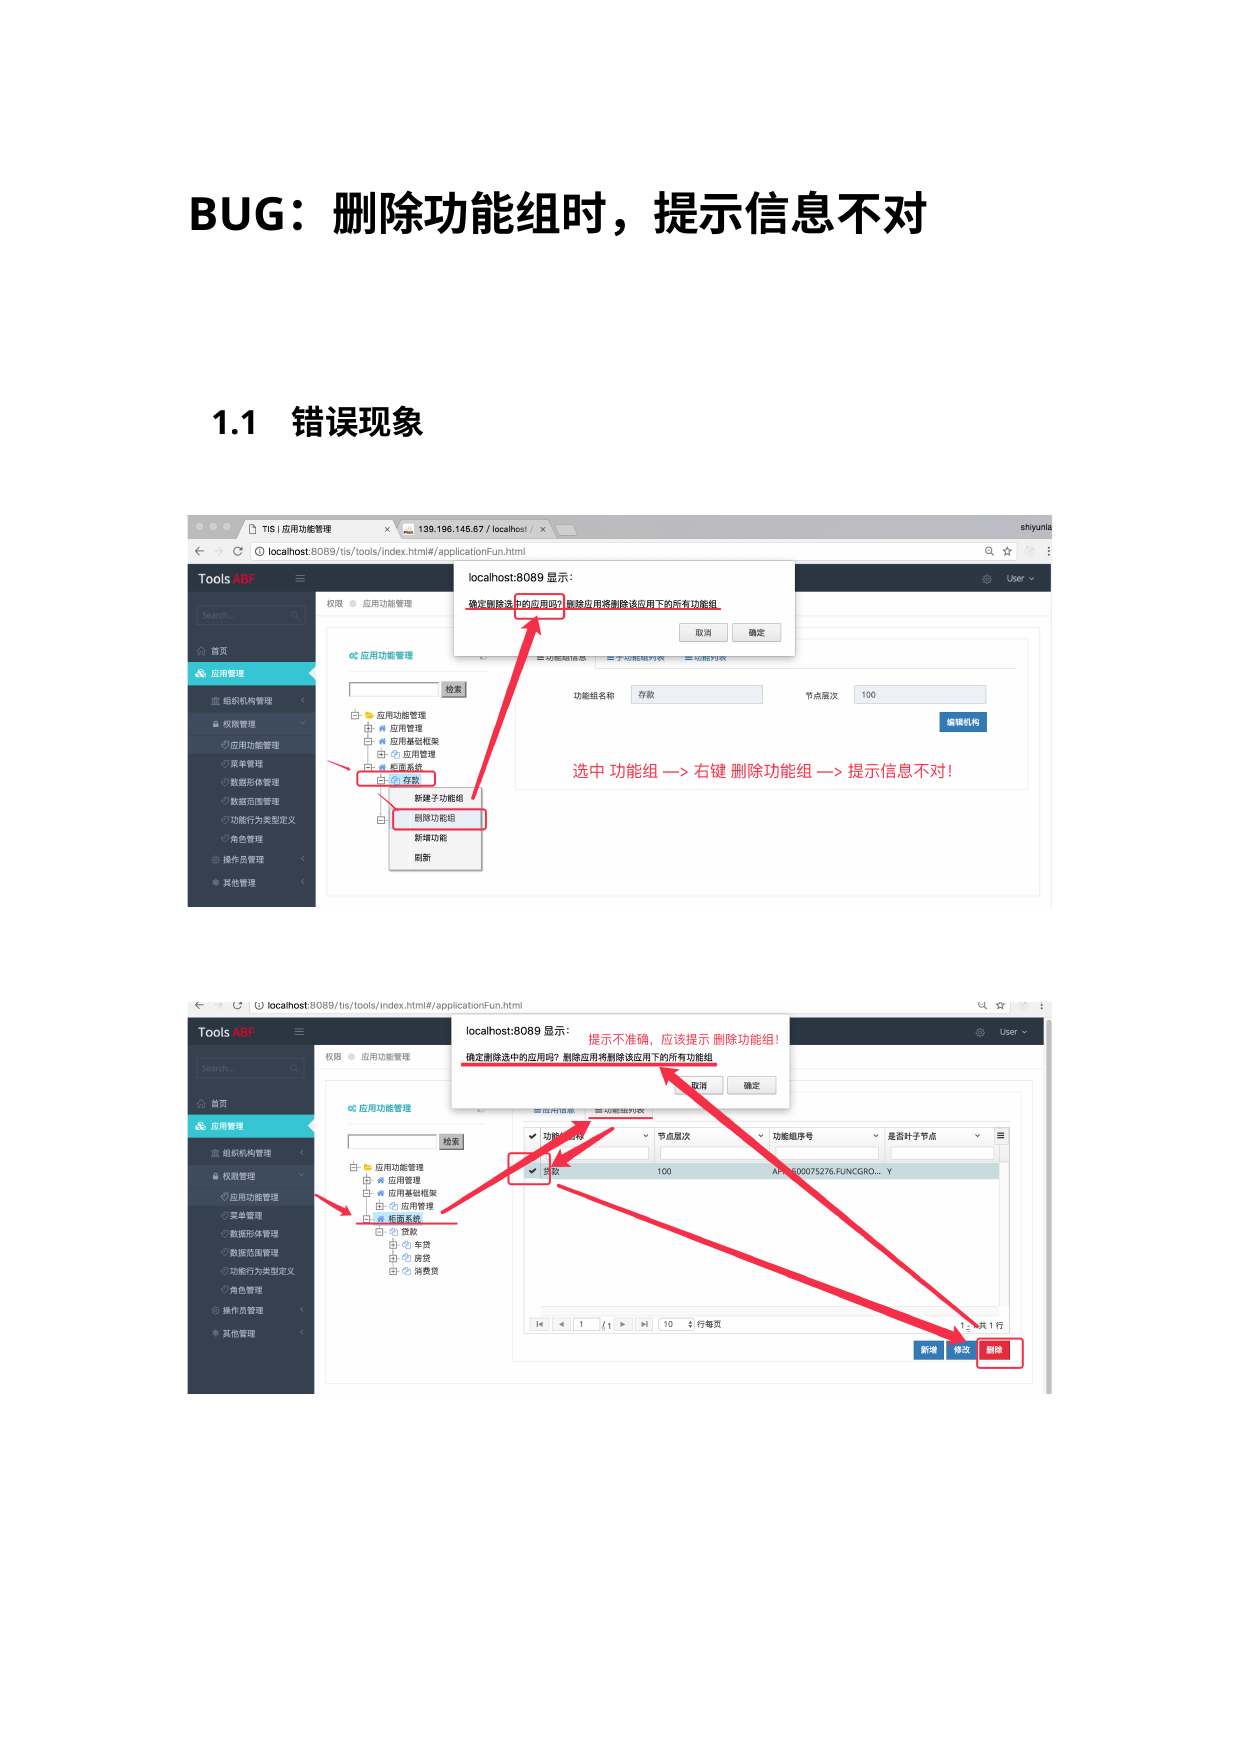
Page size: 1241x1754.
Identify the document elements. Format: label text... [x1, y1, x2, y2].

subtitle 错误现象 [211, 388, 1053, 453]
subtitle BUG：删除功能组时，提示信息不对 [187, 162, 1053, 259]
picture [187, 515, 1053, 907]
picture [187, 1002, 1053, 1394]
